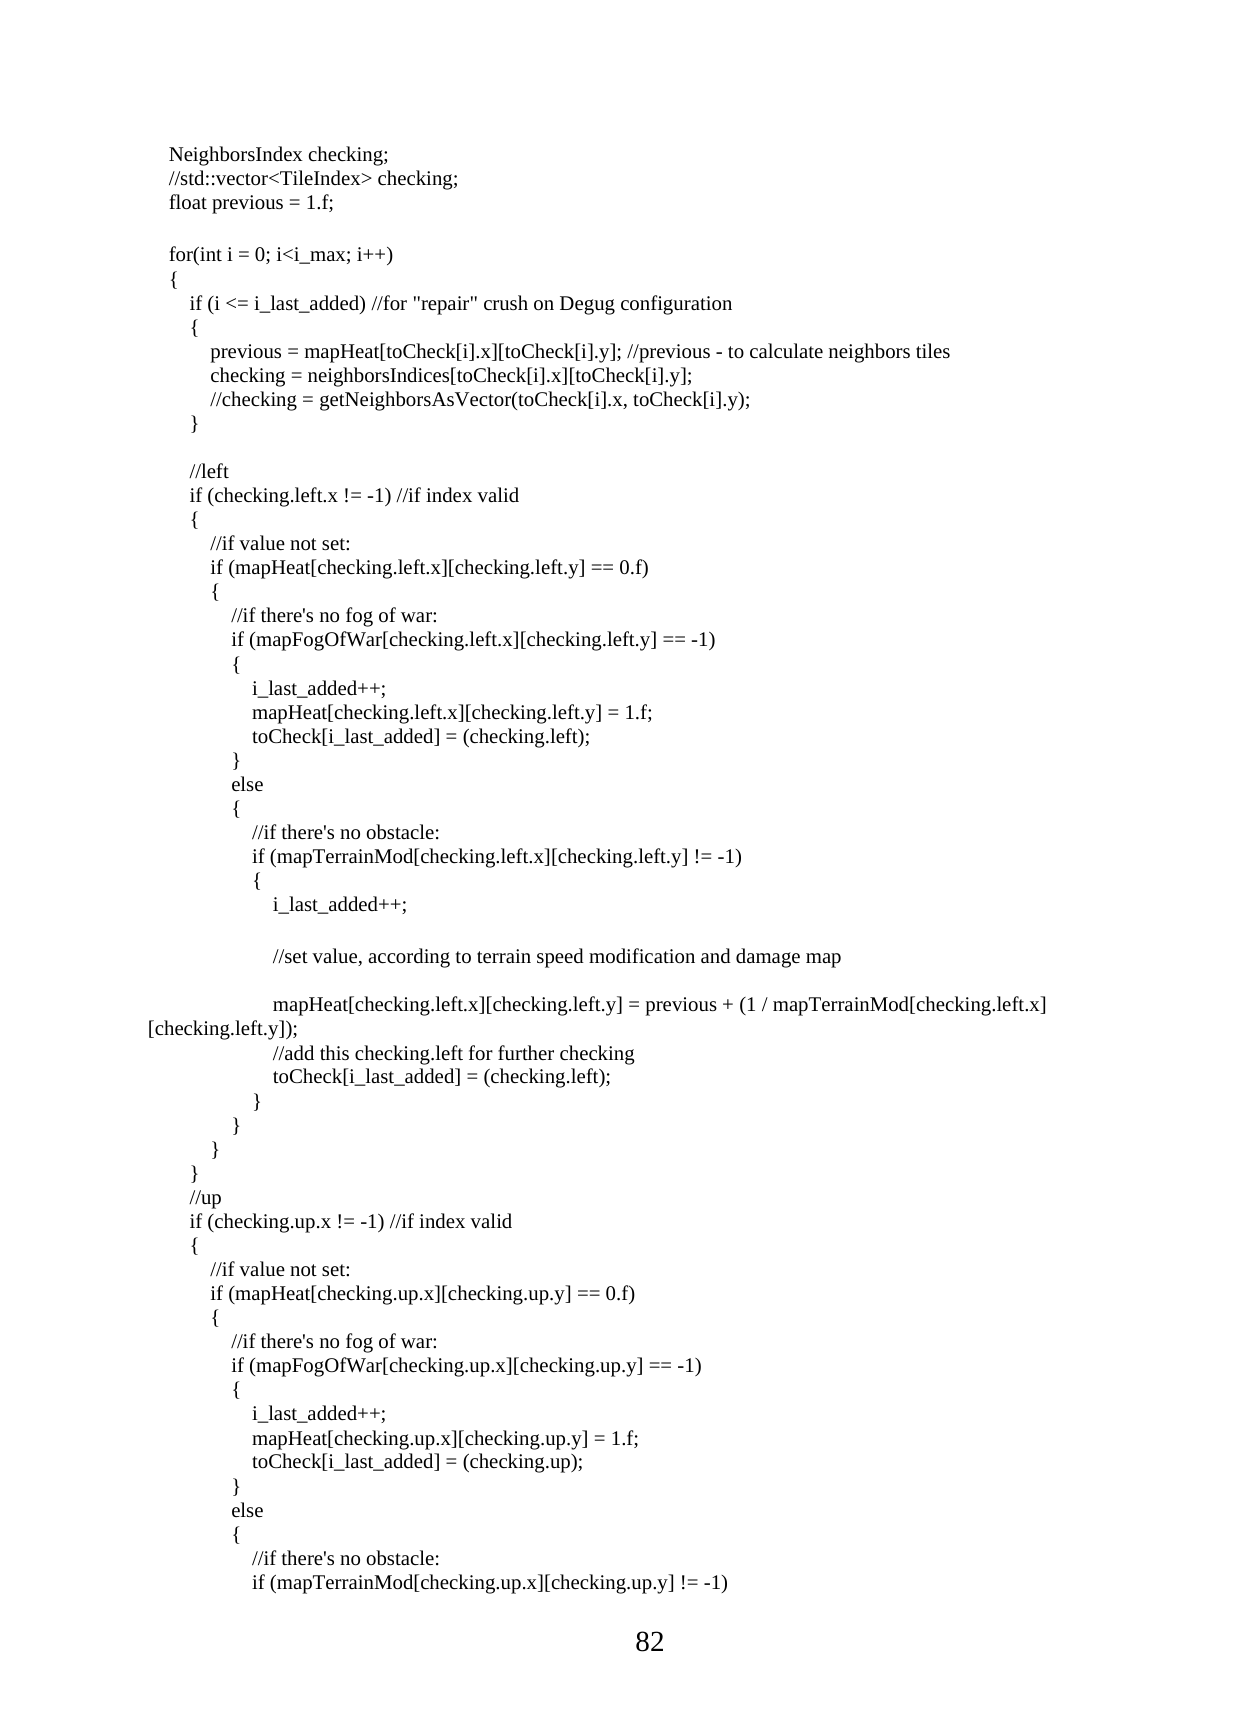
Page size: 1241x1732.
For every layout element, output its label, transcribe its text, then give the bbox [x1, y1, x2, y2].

text } [148, 1137, 1152, 1161]
text toCheck[i_last_added] = (checking.left); [148, 1064, 1152, 1088]
text if (mapTerrainMod[checking.up.x][checking.up.y] != -1) [148, 1570, 1152, 1594]
text mapHeat[checking.left.x][checking.left.y] = previous + (1 / mapTerrainMod[checking.left.x][checking.left.y]); [148, 992, 1152, 1040]
text checking = neighborsIndices[toCheck[i].x][toCheck[i].y]; [148, 363, 1152, 387]
text } [148, 1473, 1152, 1498]
text for(int i = 0; i<i_max; i++) [148, 242, 1152, 266]
text //set value, according to terrain speed modification and damage map [148, 944, 1152, 968]
text //if there's no fog of war: [148, 603, 1152, 627]
text { [148, 579, 1152, 603]
text } [148, 1113, 1152, 1137]
text if (checking.up.x != -1) //if index valid [148, 1209, 1152, 1233]
text if (checking.left.x != -1) //if index valid [148, 483, 1152, 507]
text else [148, 1498, 1152, 1522]
text { [148, 266, 1152, 291]
text float previous = 1.f; [148, 190, 1152, 214]
text i_last_added++; [148, 1401, 1152, 1425]
text toCheck[i_last_added] = (checking.left); [148, 724, 1152, 748]
text //if value not set: [148, 1257, 1152, 1281]
text mapHeat[checking.left.x][checking.left.y] = 1.f; [148, 699, 1152, 724]
text if (mapHeat[checking.left.x][checking.left.y] == 0.f) [148, 555, 1152, 579]
text mapHeat[checking.up.x][checking.up.y] = 1.f; [148, 1425, 1152, 1449]
text } [148, 1161, 1152, 1185]
text if (mapFogOfWar[checking.left.x][checking.left.y] == -1) [148, 627, 1152, 651]
text //left [148, 459, 1152, 483]
text NeighborsIndex checking; [148, 142, 1152, 166]
text if (mapHeat[checking.up.x][checking.up.y] == 0.f) [148, 1281, 1152, 1305]
text //checking = getNeighborsAsVector(toCheck[i].x, toCheck[i].y); [148, 387, 1152, 411]
text i_last_added++; [148, 892, 1152, 916]
text else [148, 772, 1152, 796]
text //if there's no obstacle: [148, 1546, 1152, 1570]
text { [148, 507, 1152, 531]
text { [148, 651, 1152, 676]
text { [148, 868, 1152, 892]
text //if value not set: [148, 531, 1152, 555]
text i_last_added++; [148, 676, 1152, 699]
text } [148, 1088, 1152, 1113]
text //add this checking.left for further checking [148, 1040, 1152, 1064]
text //if there's no obstacle: [148, 820, 1152, 844]
text if (mapTerrainMod[checking.left.x][checking.left.y] != -1) [148, 844, 1152, 868]
text { [148, 1522, 1152, 1546]
text //if there's no fog of war: [148, 1329, 1152, 1353]
text { [148, 314, 1152, 339]
text if (i <= i_last_added) //for "repair" crush on Degug configuration [148, 291, 1152, 314]
text { [148, 1305, 1152, 1329]
text } [148, 748, 1152, 772]
text toCheck[i_last_added] = (checking.up); [148, 1449, 1152, 1473]
text { [148, 1233, 1152, 1257]
text { [148, 796, 1152, 820]
text { [148, 1377, 1152, 1401]
text if (mapFogOfWar[checking.up.x][checking.up.y] == -1) [148, 1353, 1152, 1377]
text //up [148, 1185, 1152, 1209]
text } [148, 411, 1152, 435]
text previous = mapHeat[toCheck[i].x][toCheck[i].y]; //previous - to calculate neighbors tiles [148, 339, 1152, 363]
text //std::vector<TileIndex> checking; [148, 166, 1152, 190]
